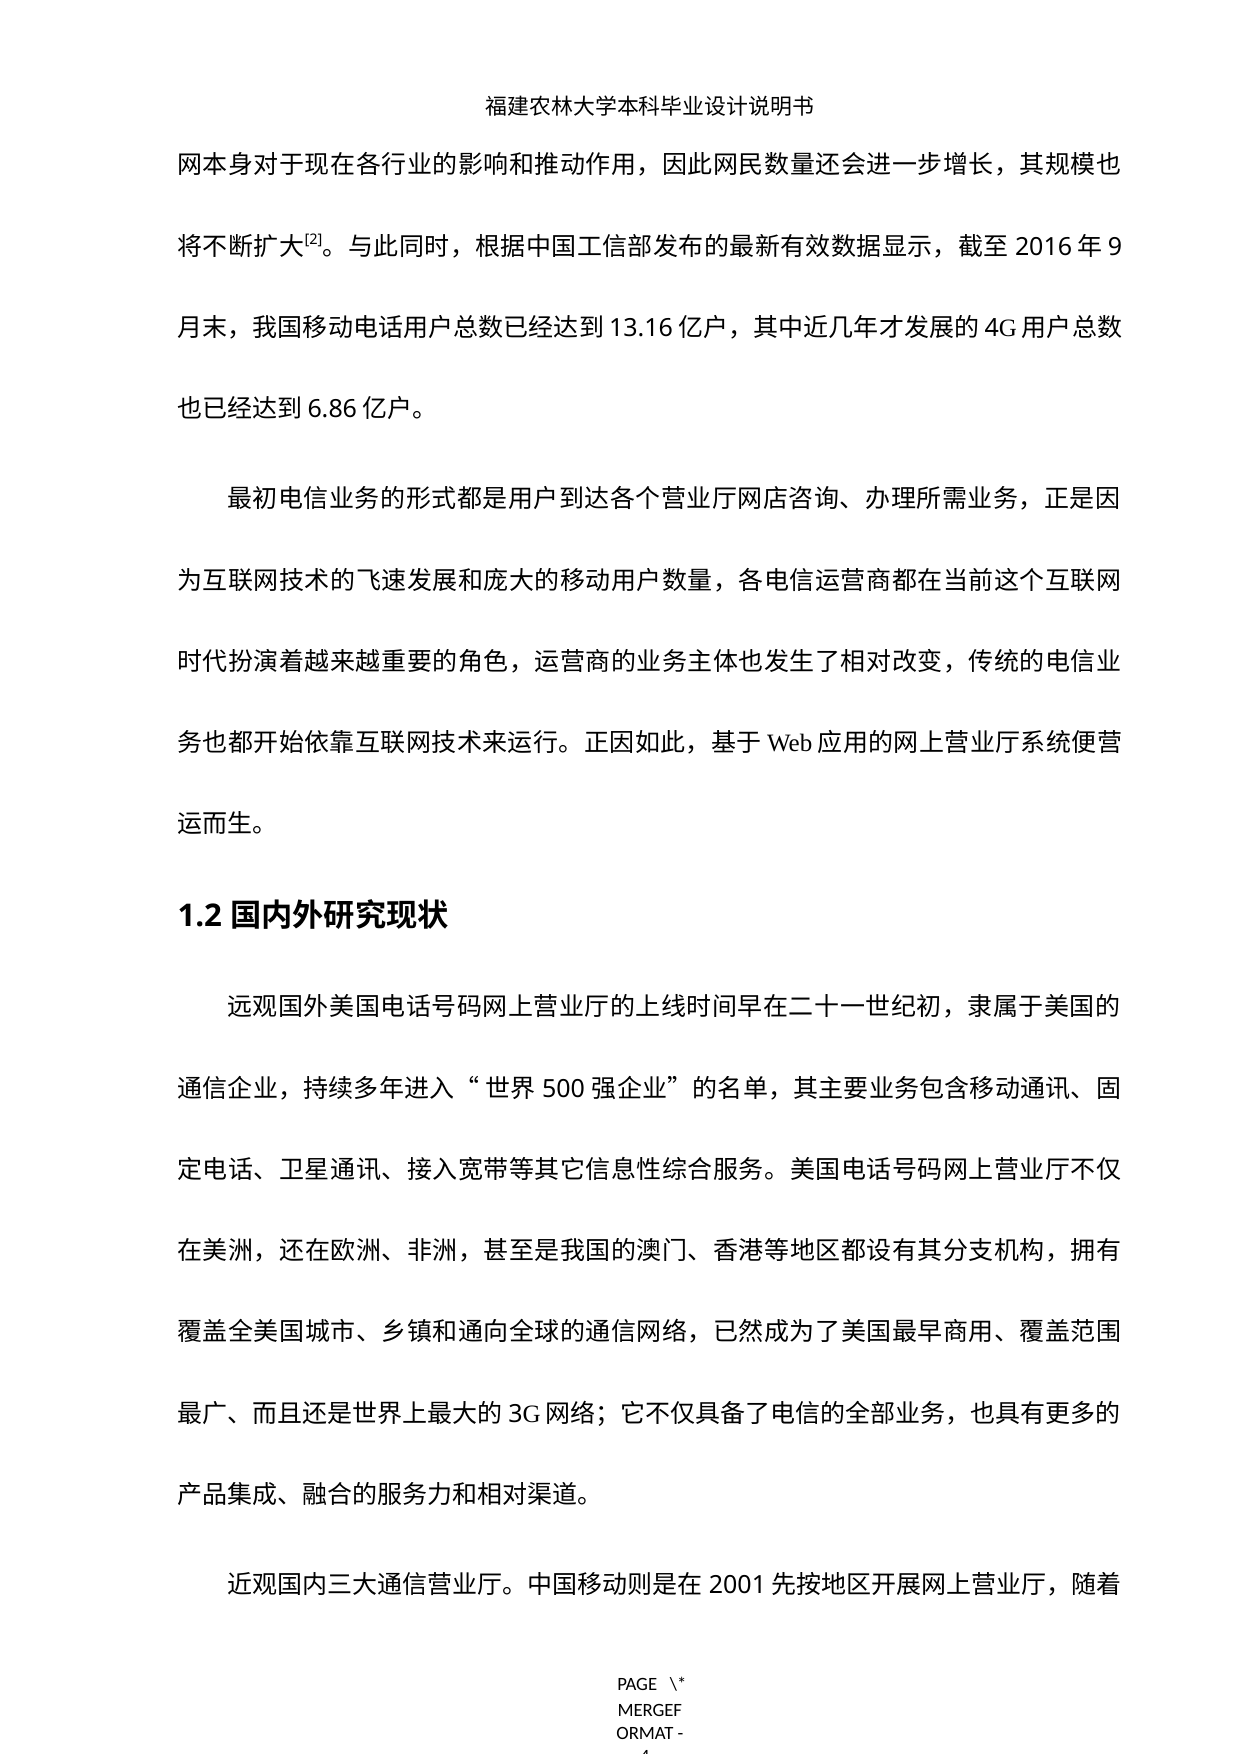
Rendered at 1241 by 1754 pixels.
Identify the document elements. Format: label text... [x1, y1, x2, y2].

subtitle 1.2 国内外研究现状 [177, 880, 1122, 945]
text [177, 131, 1122, 439]
text 最初电信业务的形式都是用户到达各个营业厅网店咨询、办理所需业务，正是因为互联网技术的飞速发展和庞大的移动用户数量，各电信运营商都在当前这个互联网时代扮演着越来越重要的角色，运营商的业务主体也发生了相对改变，传统的电信业务也都开始依靠互联网技术来运行。正因如此，基于Web应用的网上营业厅系统便营运而生。 [177, 464, 1122, 854]
text 远观国外美国电话号码网上营业厅的上线时间早在二十一世纪初，隶属于美国的通信企业，持续多年进入“ 世界500 强企业”的名单，其主要业务包含移动通讯、固定电话、卫星通讯、接入宽带等其它信息性综合服务。美国电话号码网上营业厅不仅在美洲，还在欧洲、非洲，甚至是我国的澳门、香港等地区都设有其分支机构，拥有覆盖全美国城市、乡镇和通向全球的通信网络，已然成为了美国最早商用、覆盖范围最广、而且还是世界上最大的3G网络；它不仅具备了电信的全部业务，也具有更多的产品集成、融合的服务力和相对渠道。 [177, 972, 1122, 1525]
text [177, 1550, 1122, 1615]
